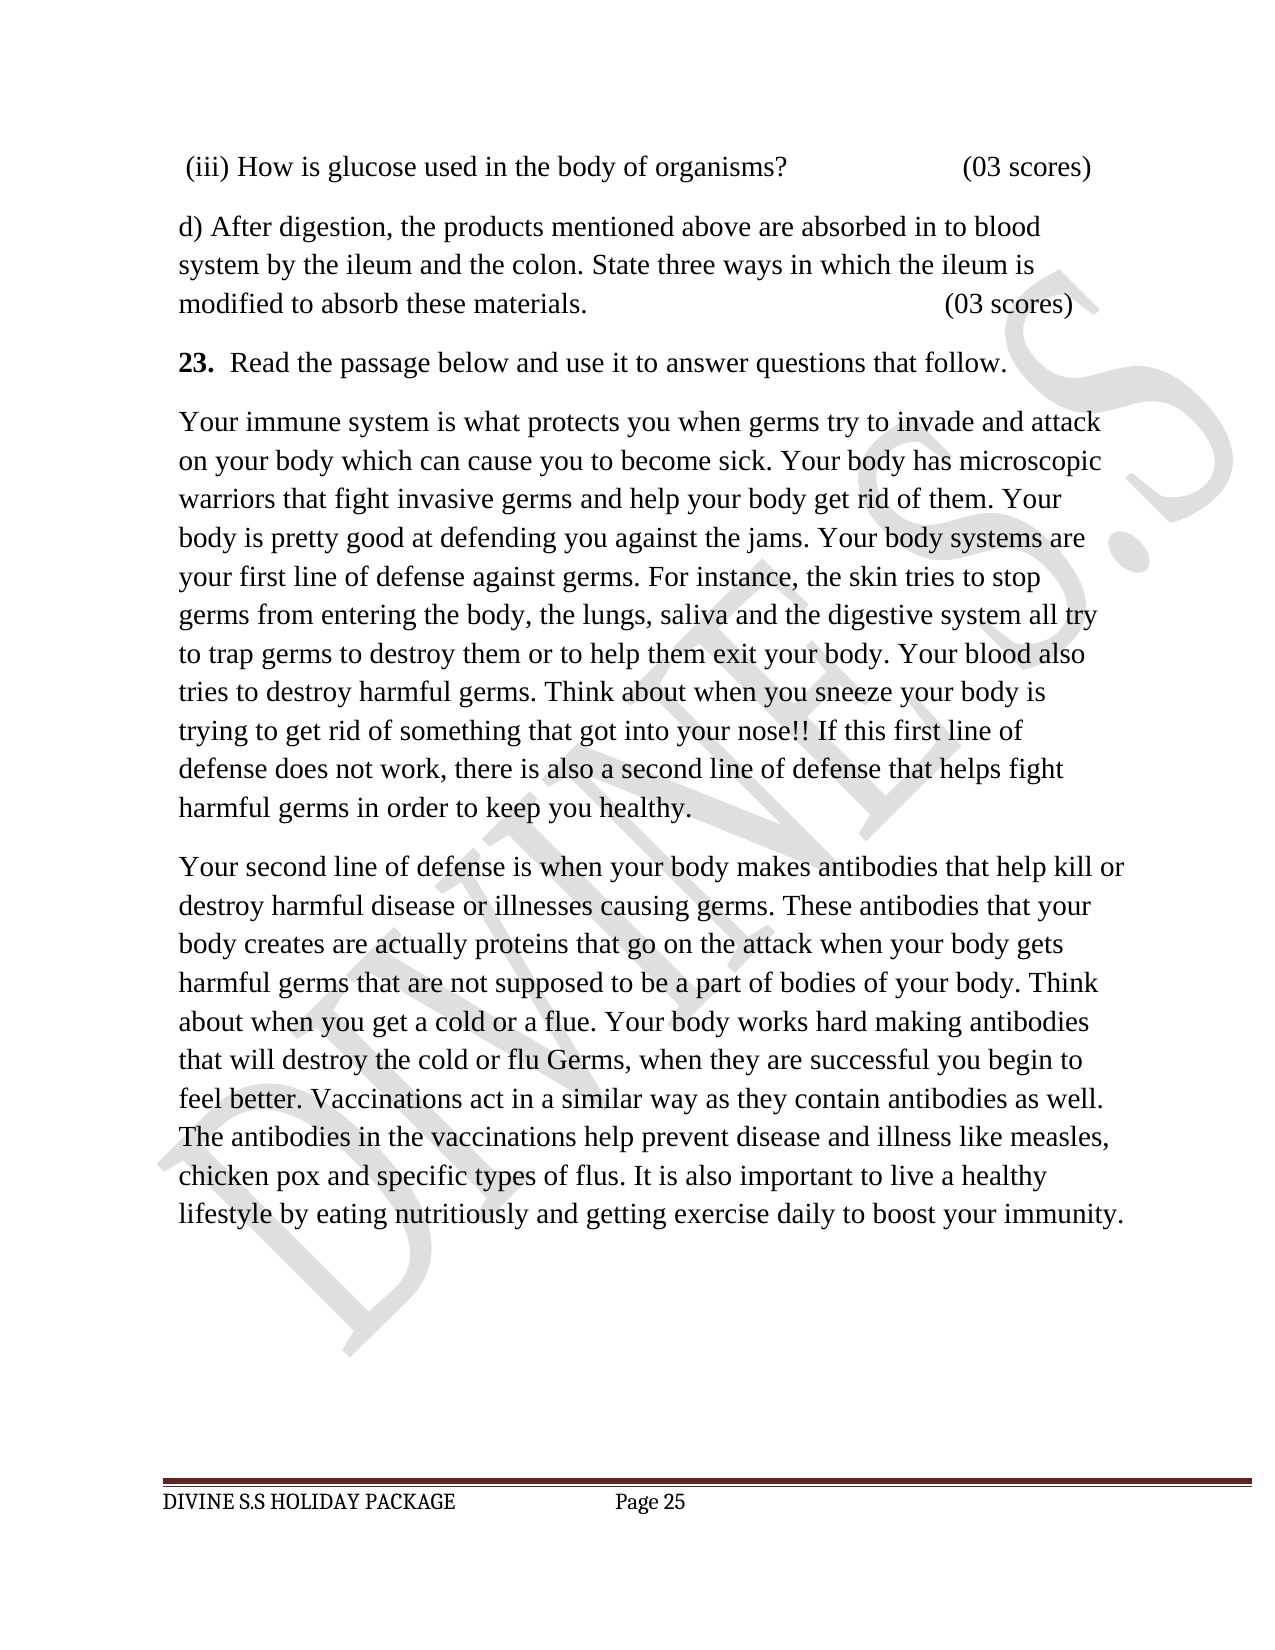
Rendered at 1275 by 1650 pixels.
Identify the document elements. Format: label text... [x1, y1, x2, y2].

list After digestion, the products mentioned above are absorbed in to blood system by the ileum and the colon. State three ways in which the ileum is modified to absorb these materials. (03 scores) [178, 209, 1074, 319]
text Your second line of defense is when your body makes antibodies that help kill or destroy harmful disease or illnesses causing germs. These antibodies that your body creates are actually proteins that go on the attack when your body gets harmful germs that are not supposed to be a part of bodies of your body. Think about when you get a cold or a flue. Your body works hard making antibodies that will destroy the cold or flu Germs, when they are successful you begin to feel better. Vaccinations act in a similar way as they contain antibodies as well. The antibodies in the vaccinations help prevent disease and illness like measles, chicken pox and specific types of flus. It is also important to live a healthy lifestyle by eating nutritiously and getting exercise daily to boost your immunity. [178, 849, 1126, 1230]
text Your immune system is what protects you when germs try to invade and attack on your body which can cause you to become sick. Your body has microscopic warriors that fight invasive germs and help your body get rid of them. Your body is pretty good at defending you against the jams. Your body systems are your first line of defense against germs. For instance, the skin tries to stop germs from entering the body, the lungs, saliva and the digestive system all try to trap germs to destroy them or to help them exit your body. Your blood also tries to destroy harmful germs. Think about when you sneeze your body is trying to get rid of something that got into your nose!! If this first line of defense does not work, there is also a second line of defense that helps fight harmful germs in order to keep you healthy. [178, 404, 1119, 823]
list Read the passage below and use it to answer questions that follow. [178, 345, 1252, 379]
list How is glucose used in the body of organisms? (03 scores) [185, 149, 1252, 183]
